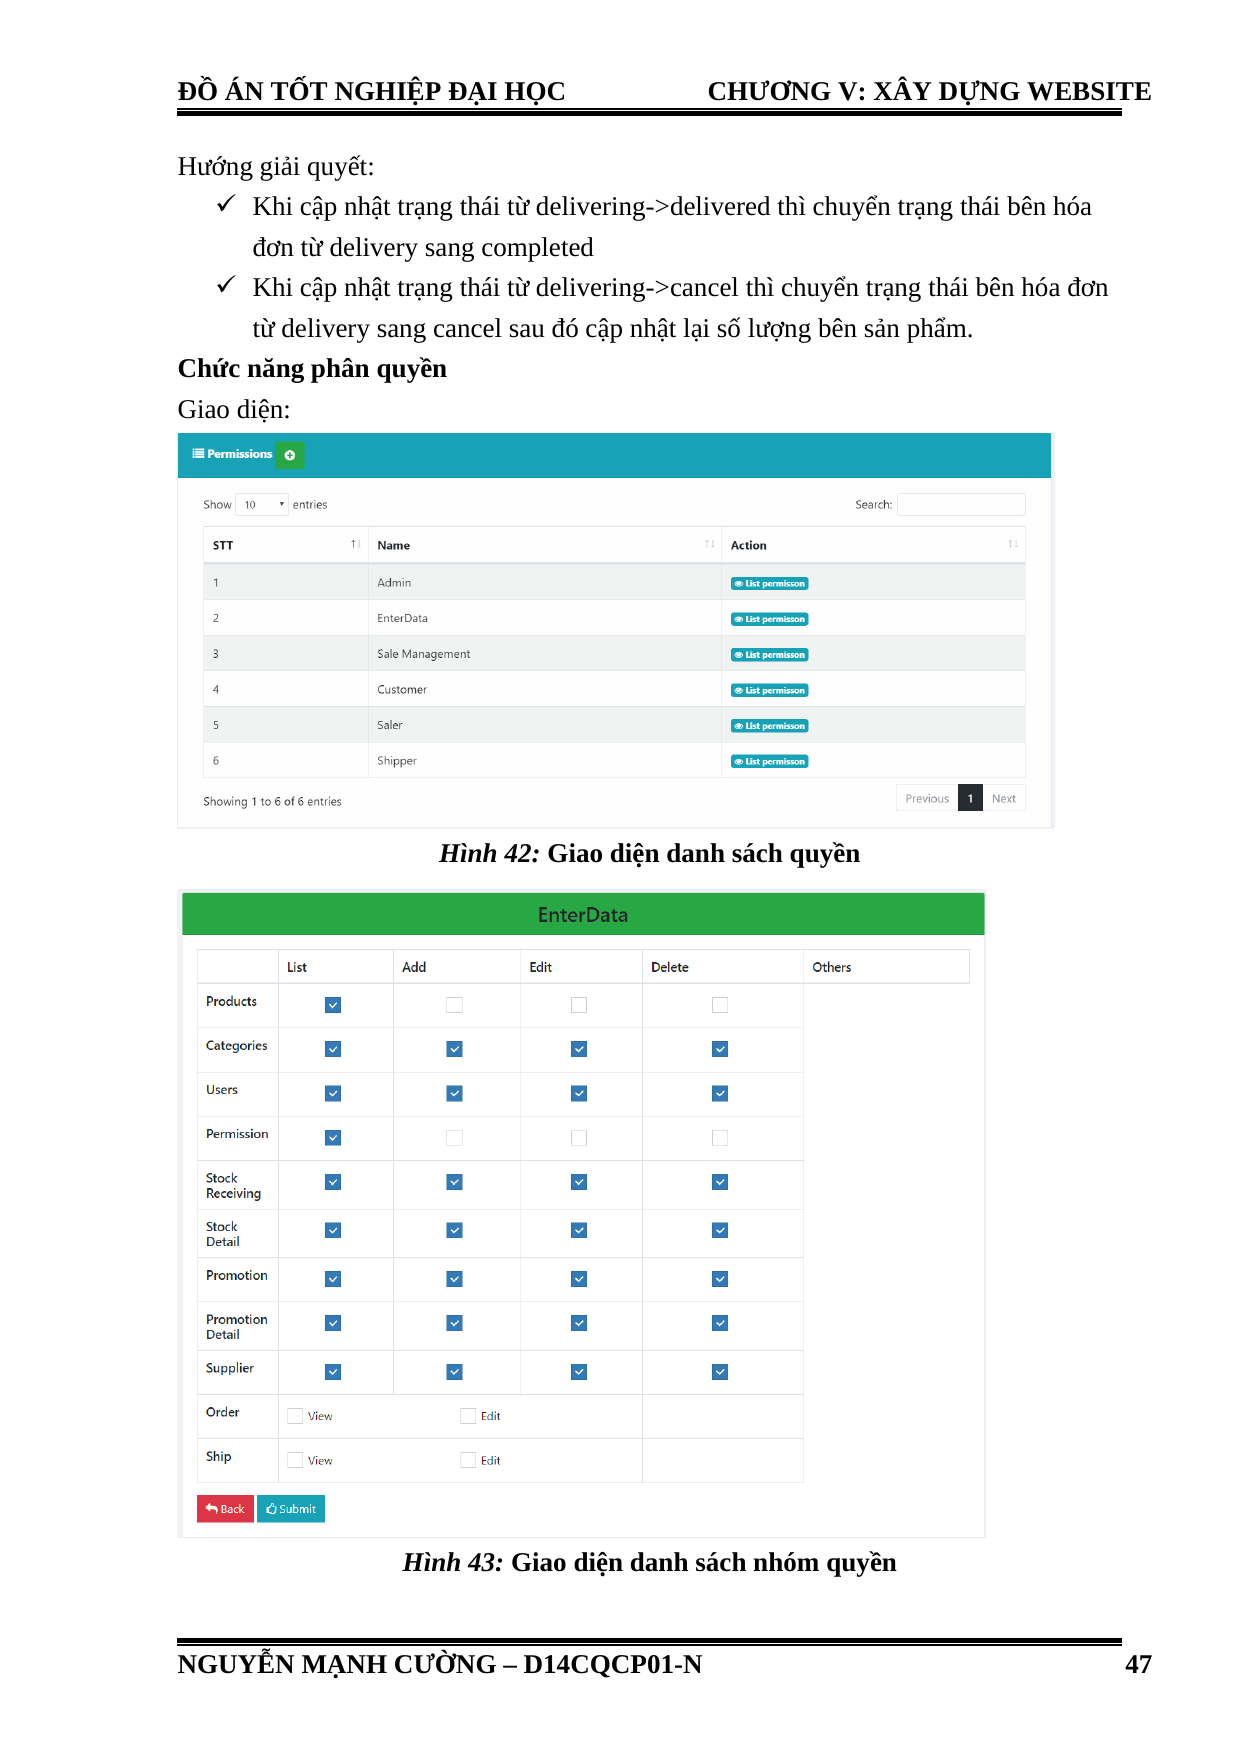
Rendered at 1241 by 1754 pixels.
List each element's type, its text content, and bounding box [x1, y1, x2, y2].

text Giao diện: [177, 393, 1122, 424]
text Hướng giải quyết: [177, 150, 1122, 181]
picture [177, 433, 1056, 829]
list Khi cập nhật trạng thái từ delivering->cancel thì chuyển trạng thái bên hóa đơn từ delivery sang cancel sau đó cập nhật lại số lượng bên sản phẩm. [215, 271, 1122, 343]
list Khi cập nhật trạng thái từ delivering->delivered thì chuyển trạng thái bên hóa đơn từ delivery sang completed [215, 190, 1122, 262]
picture [177, 889, 987, 1538]
text Chức năng phân quyền [177, 352, 1122, 383]
